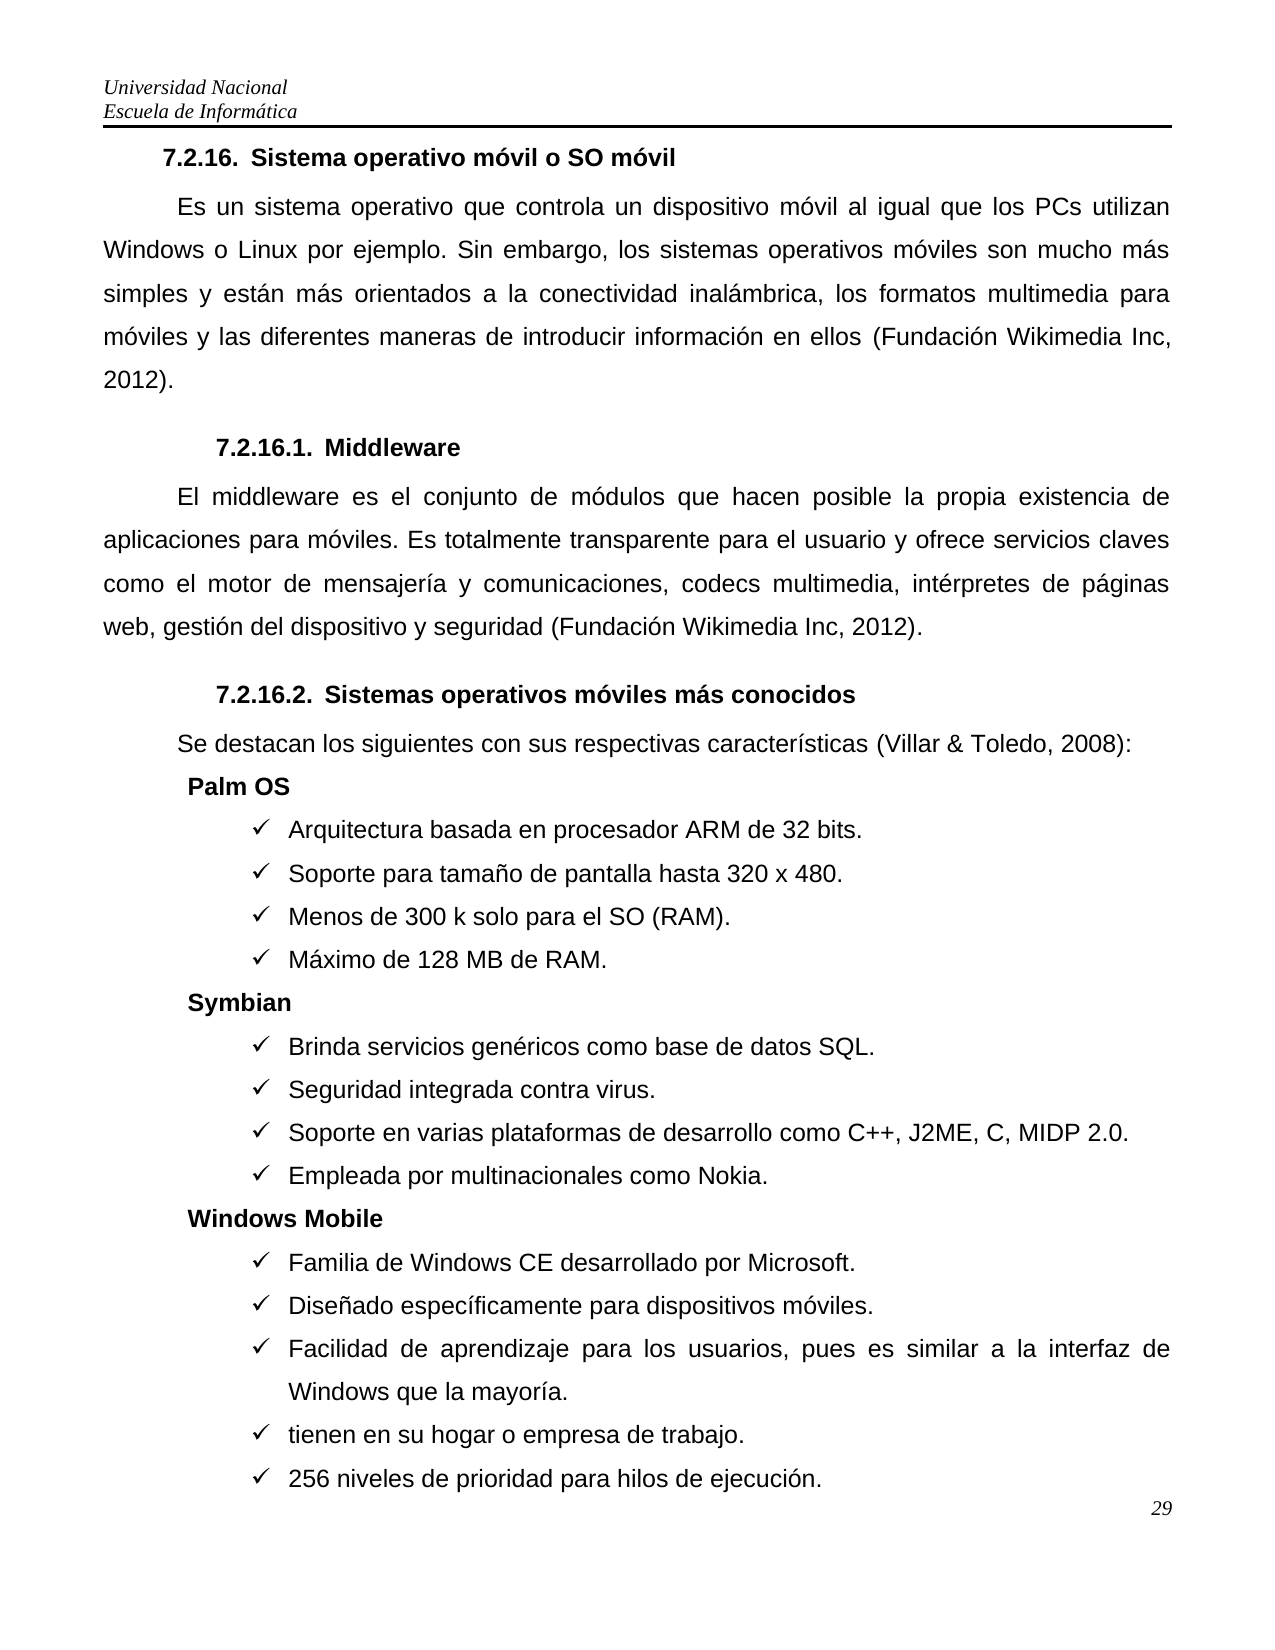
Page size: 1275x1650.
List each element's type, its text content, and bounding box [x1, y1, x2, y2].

list Soporte para tamaño de pantalla hasta 320 x 480. [251, 859, 1172, 888]
text Windows Mobile [187, 1204, 1172, 1233]
text Es un sistema operativo que controla un dispositivo móvil al igual que los PCs utilizan Windows o Linux por ejemplo. Sin embargo, los sistemas operativos móviles son mucho más simples y están más orientados a la conectividad inalámbrica, los formatos multimedia para móviles y las diferentes maneras de introducir información en ellos . [103, 192, 1172, 394]
list 256 niveles de prioridad para hilos de ejecución. [251, 1464, 1172, 1492]
list Máximo de 128 MB de RAM. [251, 945, 1172, 974]
text Sistema operativo móvil o SO móvil [162, 143, 1172, 172]
list Facilidad de aprendizaje para los usuarios, pues es similar a la interfaz de Windows que la mayoría. [251, 1334, 1172, 1406]
text Symbian [187, 988, 1172, 1017]
list Seguridad integrada contra virus. [251, 1075, 1172, 1104]
list Middleware [216, 433, 1172, 462]
list Arquitectura basada en procesador ARM de 32 bits. [251, 816, 1172, 844]
list Soporte en varias plataformas de desarrollo como C++, J2ME, C, MIDP 2.0. [251, 1118, 1172, 1147]
list Empleada por multinacionales como Nokia. [251, 1161, 1172, 1190]
list Diseñado específicamente para dispositivos móviles. [251, 1291, 1172, 1320]
list tienen en su hogar o empresa de trabajo. [251, 1420, 1172, 1449]
text Se destacan los siguientes con sus respectivas características : [103, 729, 1172, 758]
list Sistemas operativos móviles más conocidos [216, 680, 1172, 709]
list Brinda servicios genéricos como base de datos SQL. [251, 1032, 1172, 1060]
list Menos de 300 k solo para el SO (RAM). [251, 902, 1172, 931]
text Palm OS [187, 772, 1172, 801]
text El middleware es el conjunto de módulos que hacen posible la propia existencia de aplicaciones para móviles. Es totalmente transparente para el usuario y ofrece servicios claves como el motor de mensajería y comunicaciones, codecs multimedia, intérpretes de páginas web, gestión del dispositivo y seguridad . [103, 482, 1172, 641]
list Familia de Windows CE desarrollado por Microsoft. [251, 1248, 1172, 1276]
